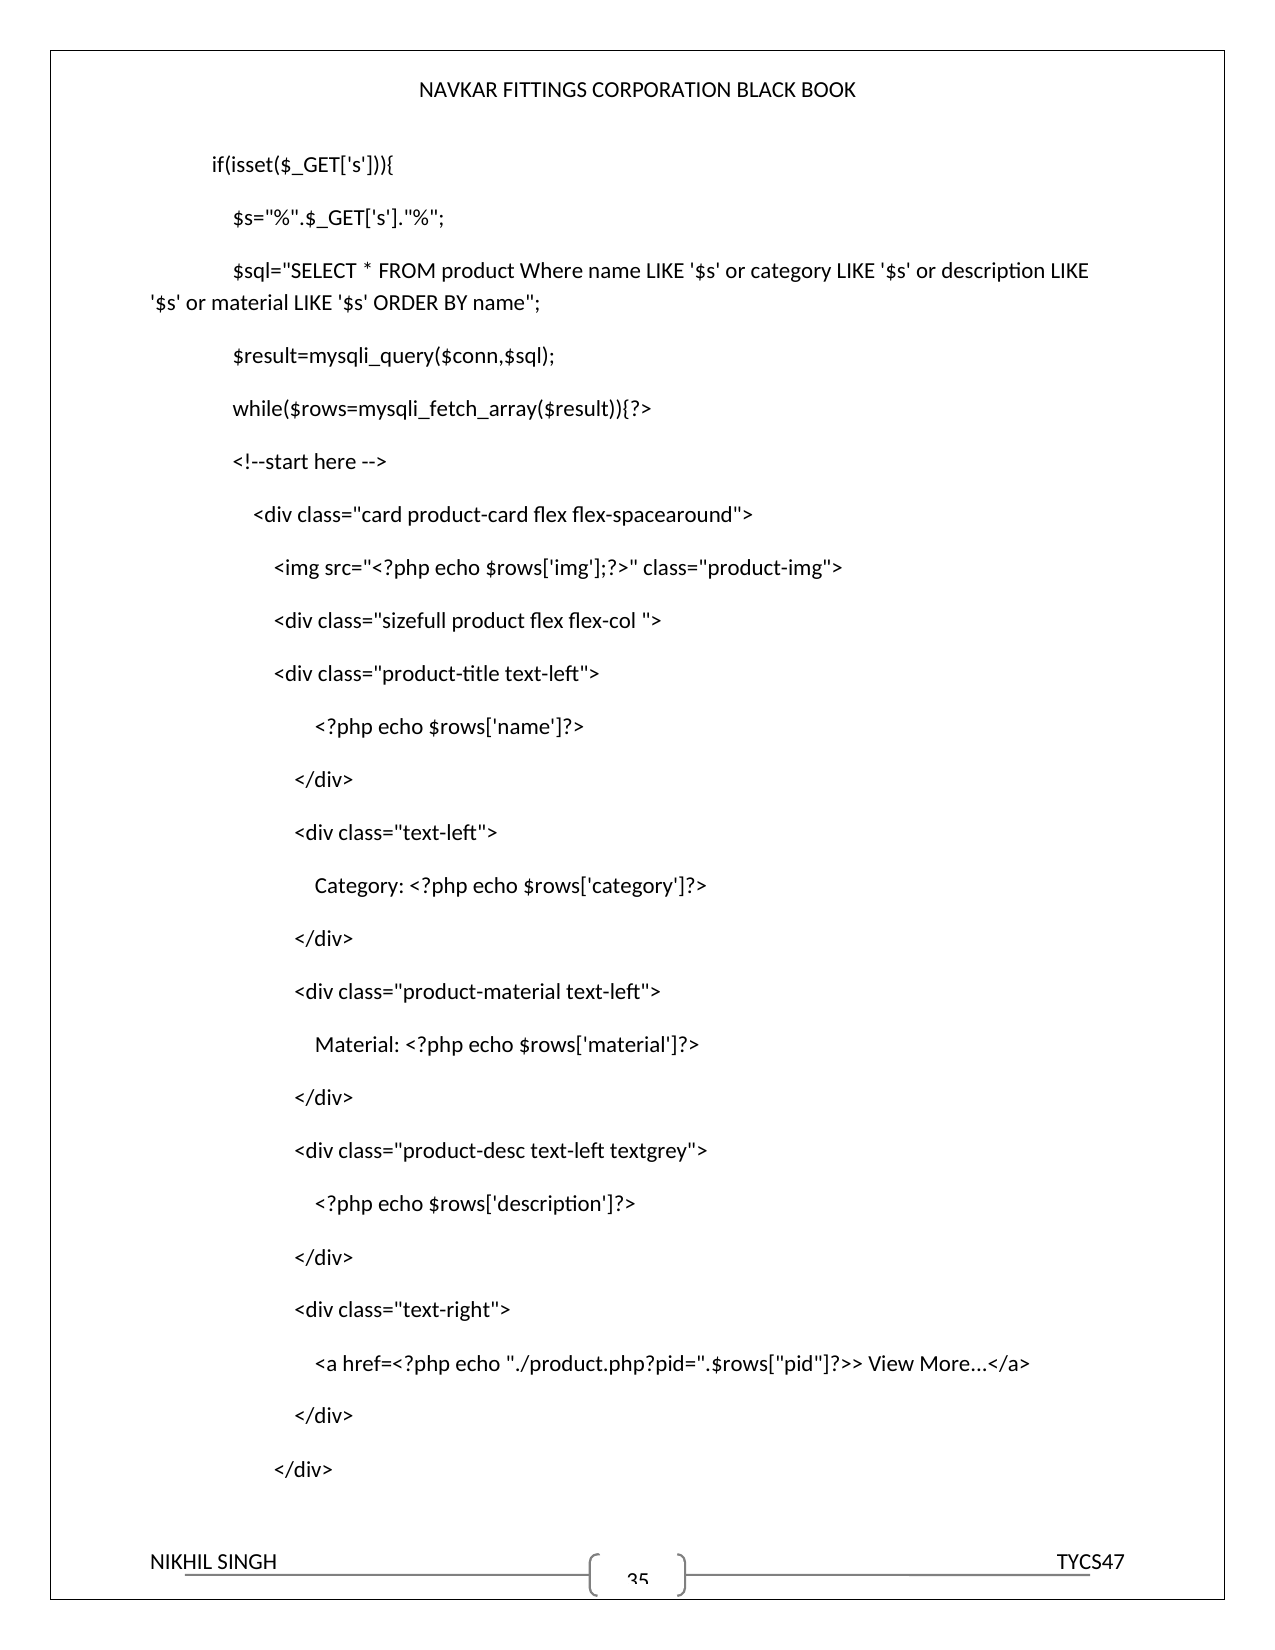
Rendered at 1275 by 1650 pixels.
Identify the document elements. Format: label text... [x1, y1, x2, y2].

text Material: <?php echo $rows['material']?> [150, 1031, 1125, 1058]
text <div class="text-left"> [150, 818, 1125, 846]
text </div> [150, 924, 1125, 952]
text <div class="text-right"> [150, 1296, 1125, 1324]
text </div> [150, 1243, 1125, 1271]
text </div> [150, 1083, 1125, 1112]
text <div class="sizefull product flex flex-col "> [150, 606, 1125, 634]
text <div class="product-title text-left"> [150, 659, 1125, 687]
text </div> [150, 1455, 1125, 1483]
text <div class="product-material text-left"> [150, 977, 1125, 1006]
text Category: <?php echo $rows['category']?> [150, 871, 1125, 899]
text <div class="product-desc text-left textgrey"> [150, 1137, 1125, 1164]
text </div> [150, 765, 1125, 793]
text if(isset($_GET['s'])){ [150, 150, 1125, 178]
text <div class="card product-card flex flex-spacearound"> [150, 500, 1125, 528]
text $sql="SELECT * FROM product Where name LIKE '$s' or category LIKE '$s' or description LIKE '$s' or material LIKE '$s' ORDER BY name"; [150, 256, 1125, 316]
text $result=mysqli_query($conn,$sql); [150, 341, 1125, 369]
text <!--start here --> [150, 447, 1125, 475]
text <a href=<?php echo "./product.php?pid=".$rows["pid"]?>> View More...</a> [150, 1349, 1125, 1377]
text </div> [150, 1402, 1125, 1430]
text <?php echo $rows['name']?> [150, 712, 1125, 740]
text <img src="<?php echo $rows['img'];?>" class="product-img"> [150, 553, 1125, 581]
text <?php echo $rows['description']?> [150, 1189, 1125, 1218]
text $s="%".$_GET['s']."%"; [150, 203, 1125, 231]
text while($rows=mysqli_fetch_array($result)){?> [150, 394, 1125, 422]
